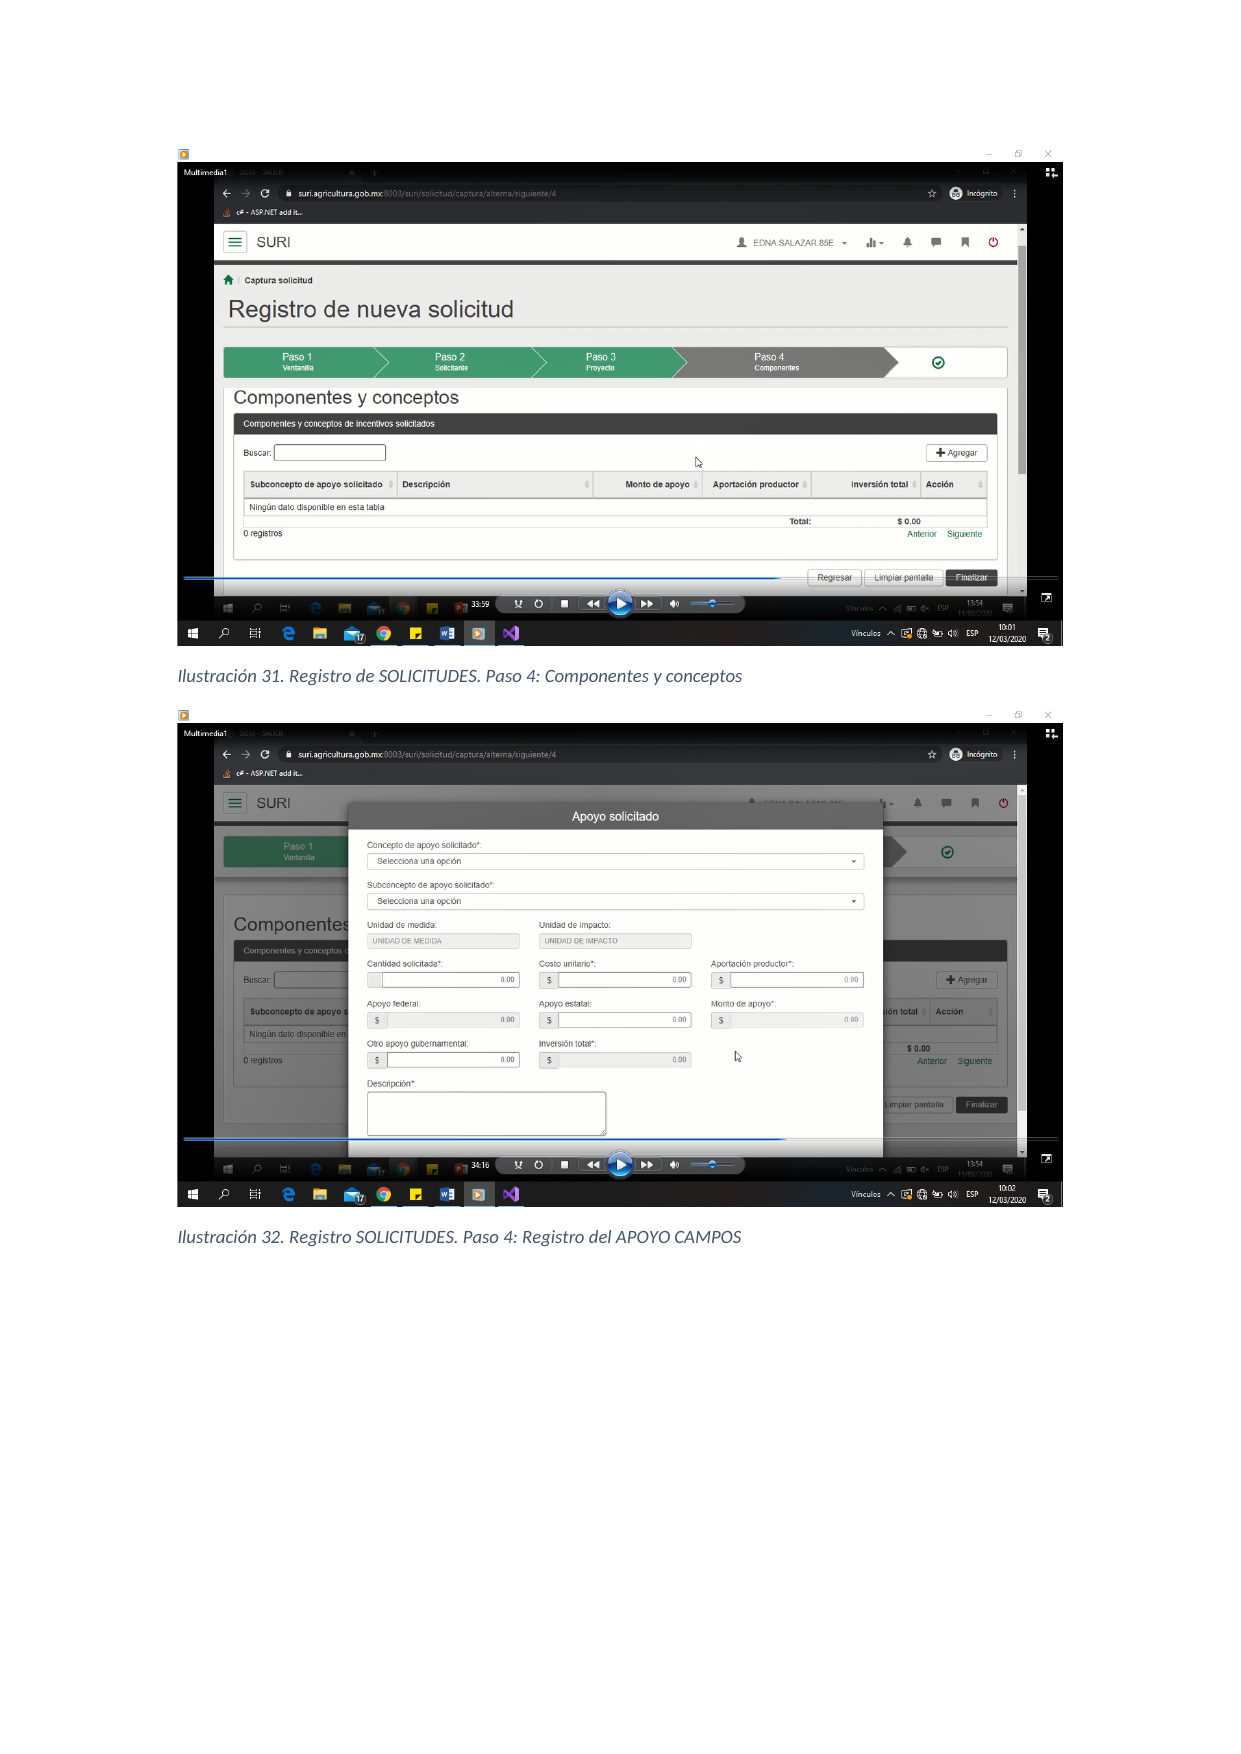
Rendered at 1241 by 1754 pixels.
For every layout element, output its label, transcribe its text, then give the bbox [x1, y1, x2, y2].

picture [177, 147, 1063, 646]
picture [177, 708, 1063, 1207]
text Ilustración 31. Registro de SOLICITUDES. Paso 4: Componentes y conceptos [177, 664, 1063, 687]
text Ilustración 32. Registro SOLICITUDES. Paso 4: Registro del APOYO CAMPOS [177, 1225, 1063, 1248]
